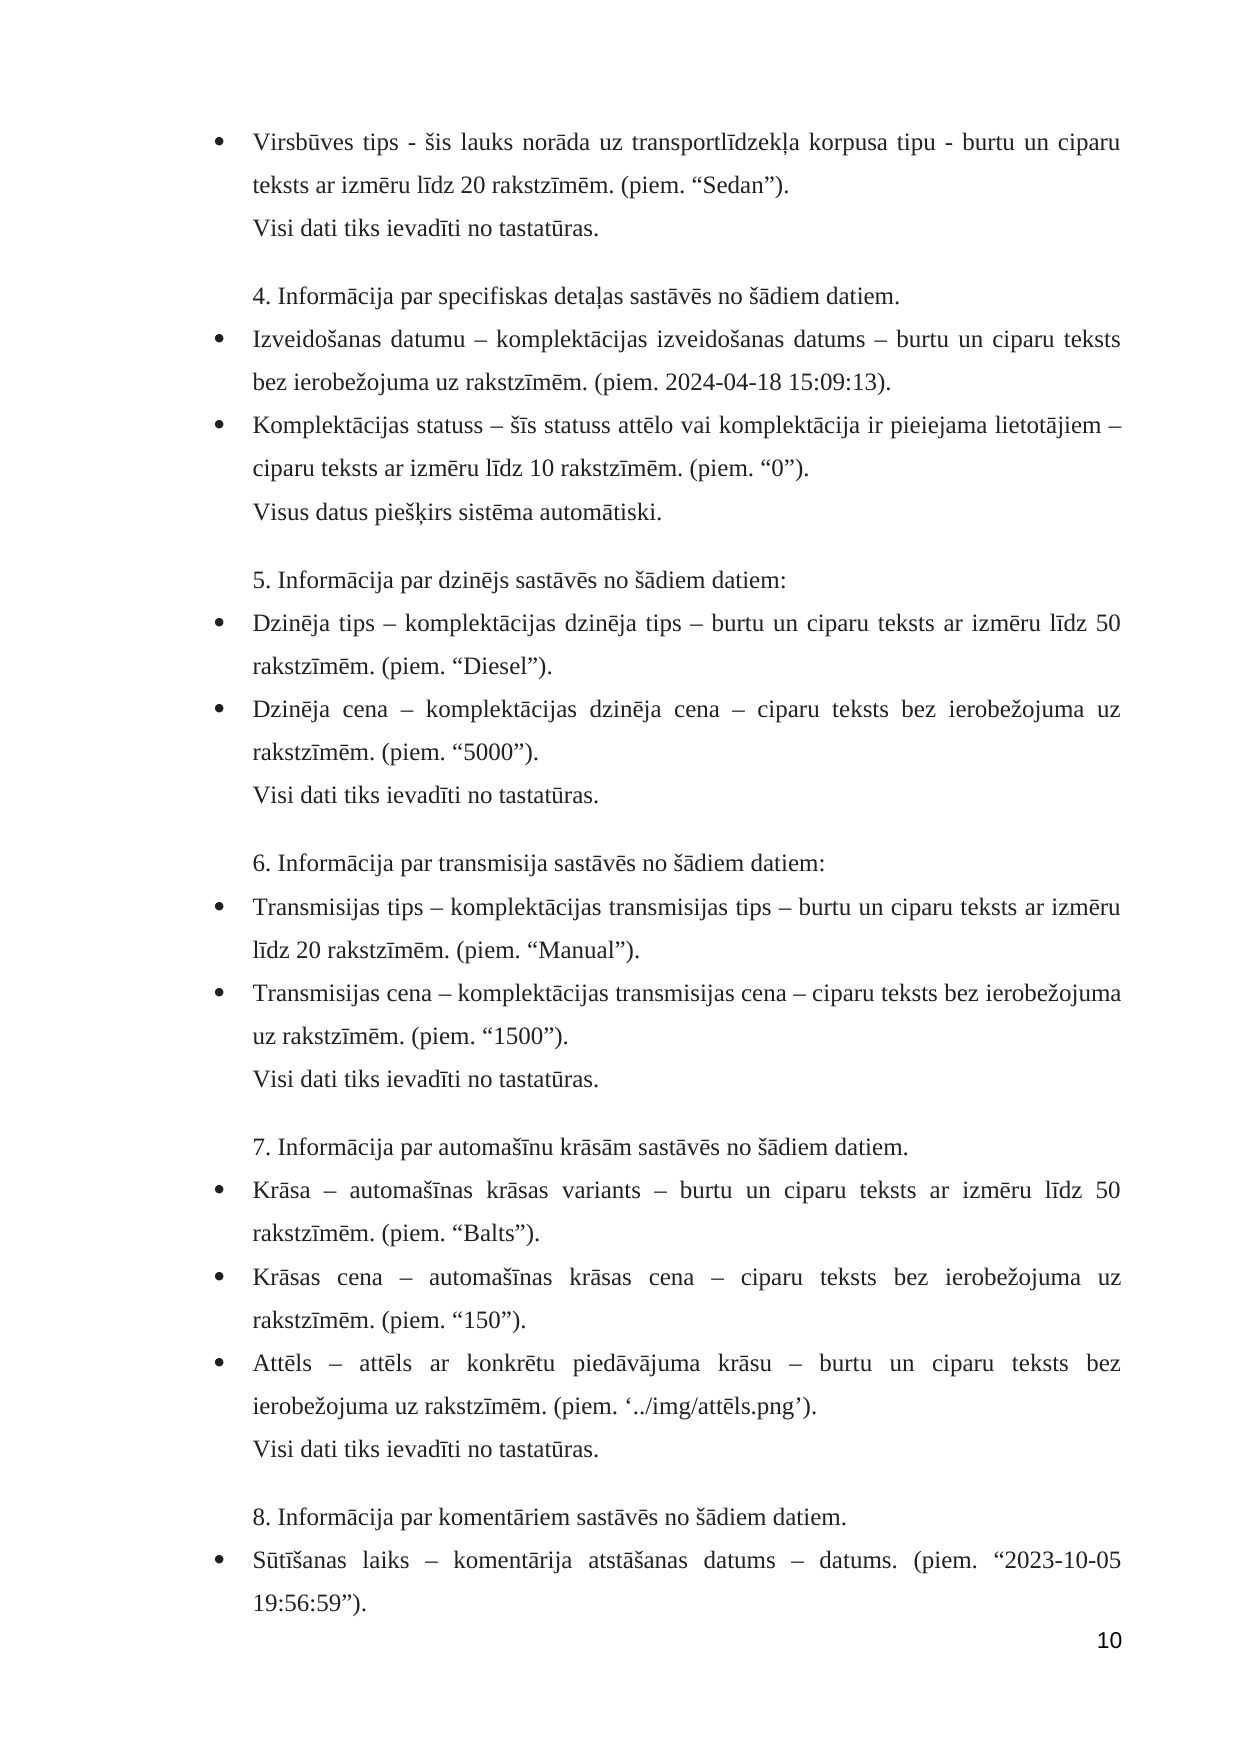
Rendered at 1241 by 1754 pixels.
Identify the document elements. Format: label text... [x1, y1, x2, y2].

list Virsbūves tips - šis lauks norāda uz transportlīdzekļa korpusa tipu - burtu un ciparu teksts ar izmēru līdz 20 rakstzīmēm. (piem. “Sedan”). [215, 127, 1122, 198]
list Dzinēja tips – komplektācijas dzinēja tips – burtu un ciparu teksts ar izmēru līdz 50 rakstzīmēm. (piem. “Diesel”). [215, 608, 1122, 680]
list Dzinēja cena – komplektācijas dzinēja cena – ciparu teksts bez ierobežojuma uz rakstzīmēm. (piem. “5000”). [215, 694, 1122, 766]
list Izveidošanas datumu – komplektācijas izveidošanas datums – burtu un ciparu teksts bez ierobežojuma uz rakstzīmēm. (piem. 2024-04-18 15:09:13). [215, 324, 1122, 396]
list Visi dati tiks ievadīti no tastatūras. [252, 1064, 1122, 1093]
list Transmisijas tips – komplektācijas transmisijas tips – burtu un ciparu teksts ar izmēru līdz 20 rakstzīmēm. (piem. “Manual”). [215, 892, 1122, 963]
list Krāsa – automašīnas krāsas variants – burtu un ciparu teksts ar izmēru līdz 50 rakstzīmēm. (piem. “Balts”). [215, 1175, 1122, 1247]
list Visus datus piešķirs sistēma automātiski. [252, 497, 1122, 525]
text 4. Informācija par specifiskas detaļas sastāvēs no šādiem datiem. [252, 281, 1122, 310]
list Attēls – attēls ar konkrētu piedāvājuma krāsu – burtu un ciparu teksts bez ierobežojuma uz rakstzīmēm. (piem. ‘../img/attēls.png’). [215, 1348, 1122, 1420]
text 7. Informācija par automašīnu krāsām sastāvēs no šādiem datiem. [252, 1132, 1122, 1161]
text 8. Informācija par komentāriem sastāvēs no šādiem datiem. [252, 1502, 1122, 1531]
text 5. Informācija par dzinējs sastāvēs no šādiem datiem: [252, 565, 1122, 593]
list Visi dati tiks ievadīti no tastatūras. [252, 1434, 1122, 1463]
text 6. Informācija par transmisija sastāvēs no šādiem datiem: [252, 848, 1122, 877]
list Komplektācijas statuss – šīs statuss attēlo vai komplektācija ir pieiejama lietotājiem – ciparu teksts ar izmēru līdz 10 rakstzīmēm. (piem. “0”). [215, 410, 1122, 482]
list Visi dati tiks ievadīti no tastatūras. [252, 213, 1122, 242]
list Krāsas cena – automašīnas krāsas cena – ciparu teksts bez ierobežojuma uz rakstzīmēm. (piem. “150”). [215, 1262, 1122, 1333]
list Sūtīšanas laiks – komentārija atstāšanas datums – datums. (piem. “2023-10-05 19:56:59”). [215, 1545, 1122, 1617]
list Transmisijas cena – komplektācijas transmisijas cena – ciparu teksts bez ierobežojuma uz rakstzīmēm. (piem. “1500”). [215, 978, 1122, 1050]
list Visi dati tiks ievadīti no tastatūras. [252, 780, 1122, 809]
